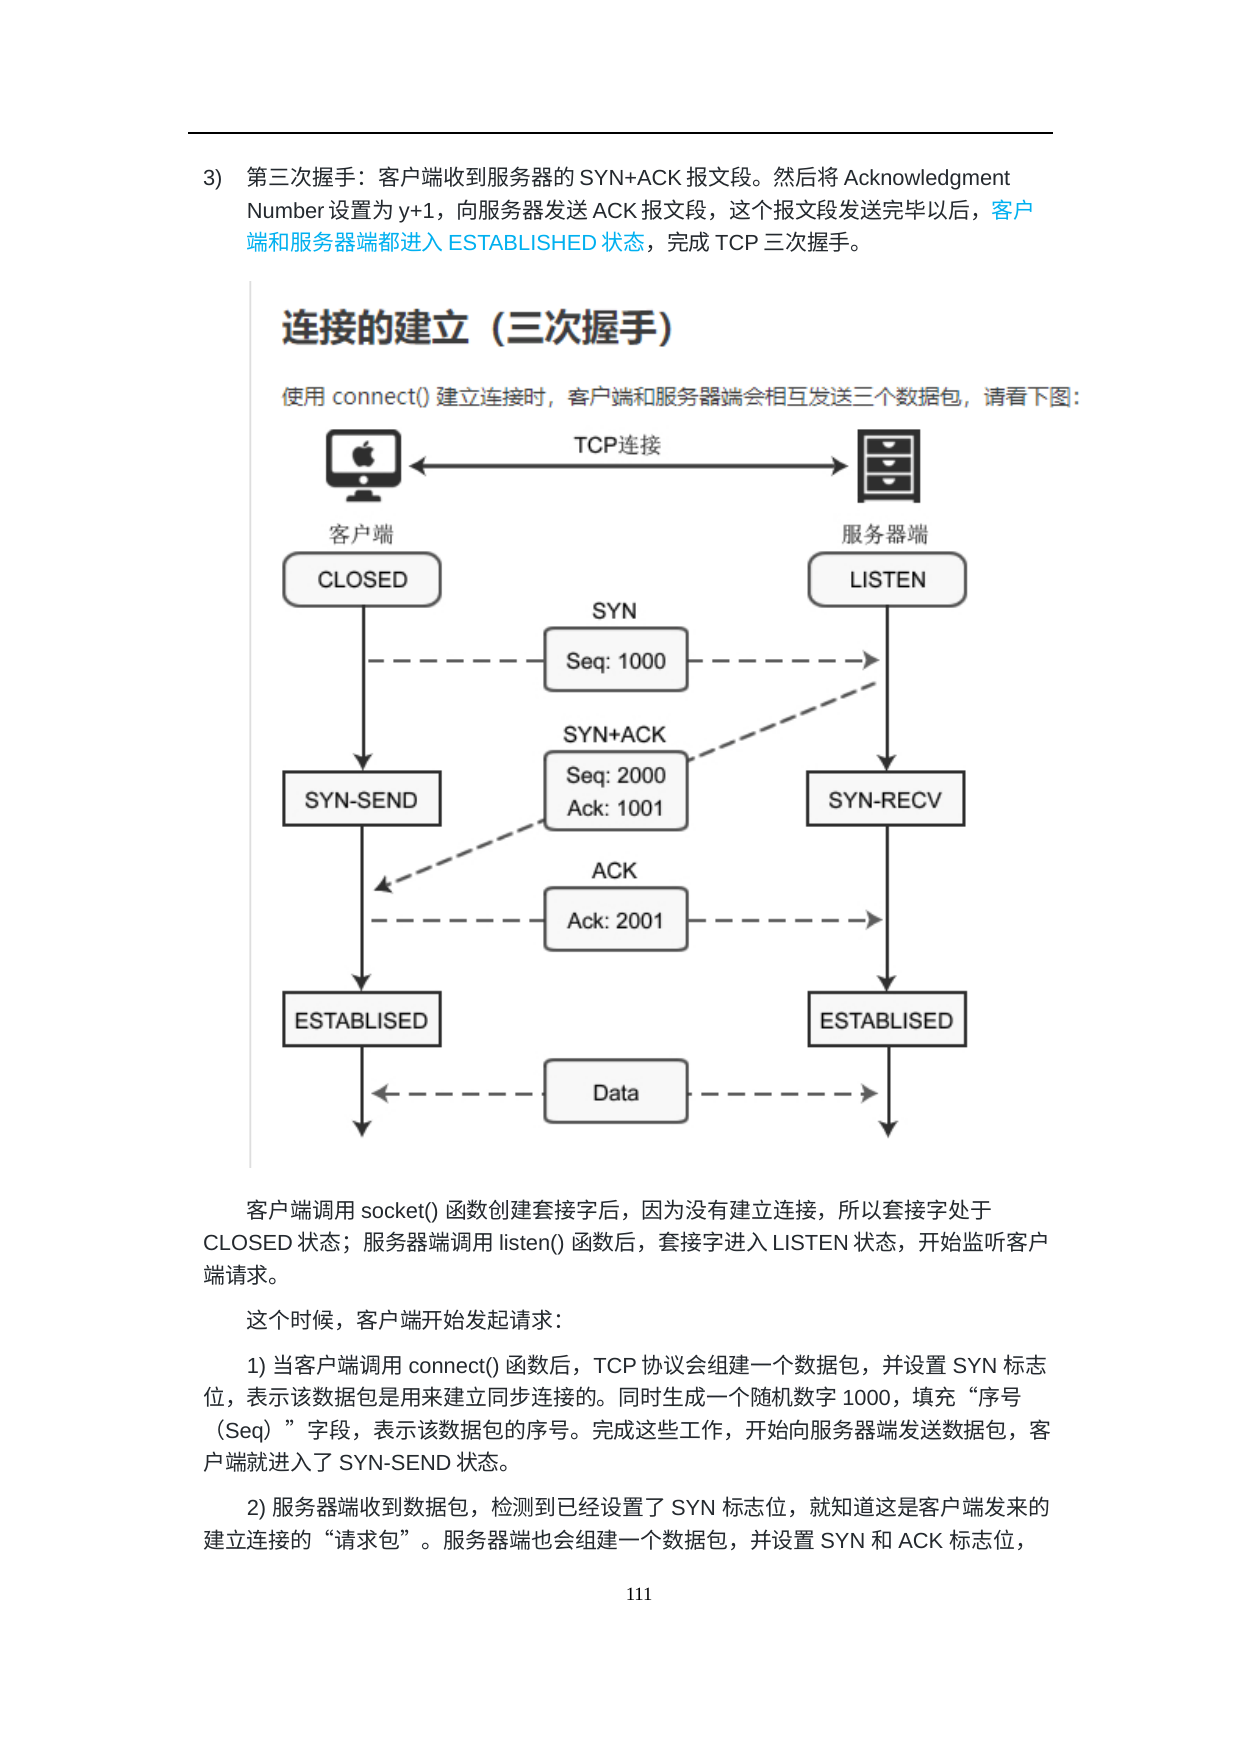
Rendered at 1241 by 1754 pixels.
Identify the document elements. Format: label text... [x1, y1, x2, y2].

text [203, 1490, 1053, 1555]
text 客户端调用 socket() 函数创建套接字后，因为没有建立连接，所以套接字处于CLOSED状态；服务器端调用 listen() 函数后，套接字进入LISTEN状态，开始监听客户端请求。 [203, 1192, 1053, 1290]
list 第三次握手：客户端收到服务器的SYN+ACK报文段。然后将Acknowledgment Number设置为y+1，向服务器发送ACK报文段，这个报文段发送完毕以后，客户端和服务器端都进入ESTABLISHED状态，完成TCP三次握手。 [203, 160, 1053, 257]
text 1) 当客户端调用 connect() 函数后，TCP协议会组建一个数据包，并设置 SYN 标志位，表示该数据包是用来建立同步连接的。同时生成一个随机数字 1000，填充“序号（Seq）”字段，表示该数据包的序号。完成这些工作，开始向服务器端发送数据包，客户端就进入了SYN-SEND状态。 [203, 1347, 1053, 1477]
text 这个时候，客户端开始发起请求： [203, 1302, 1053, 1335]
picture [231, 281, 1094, 1168]
